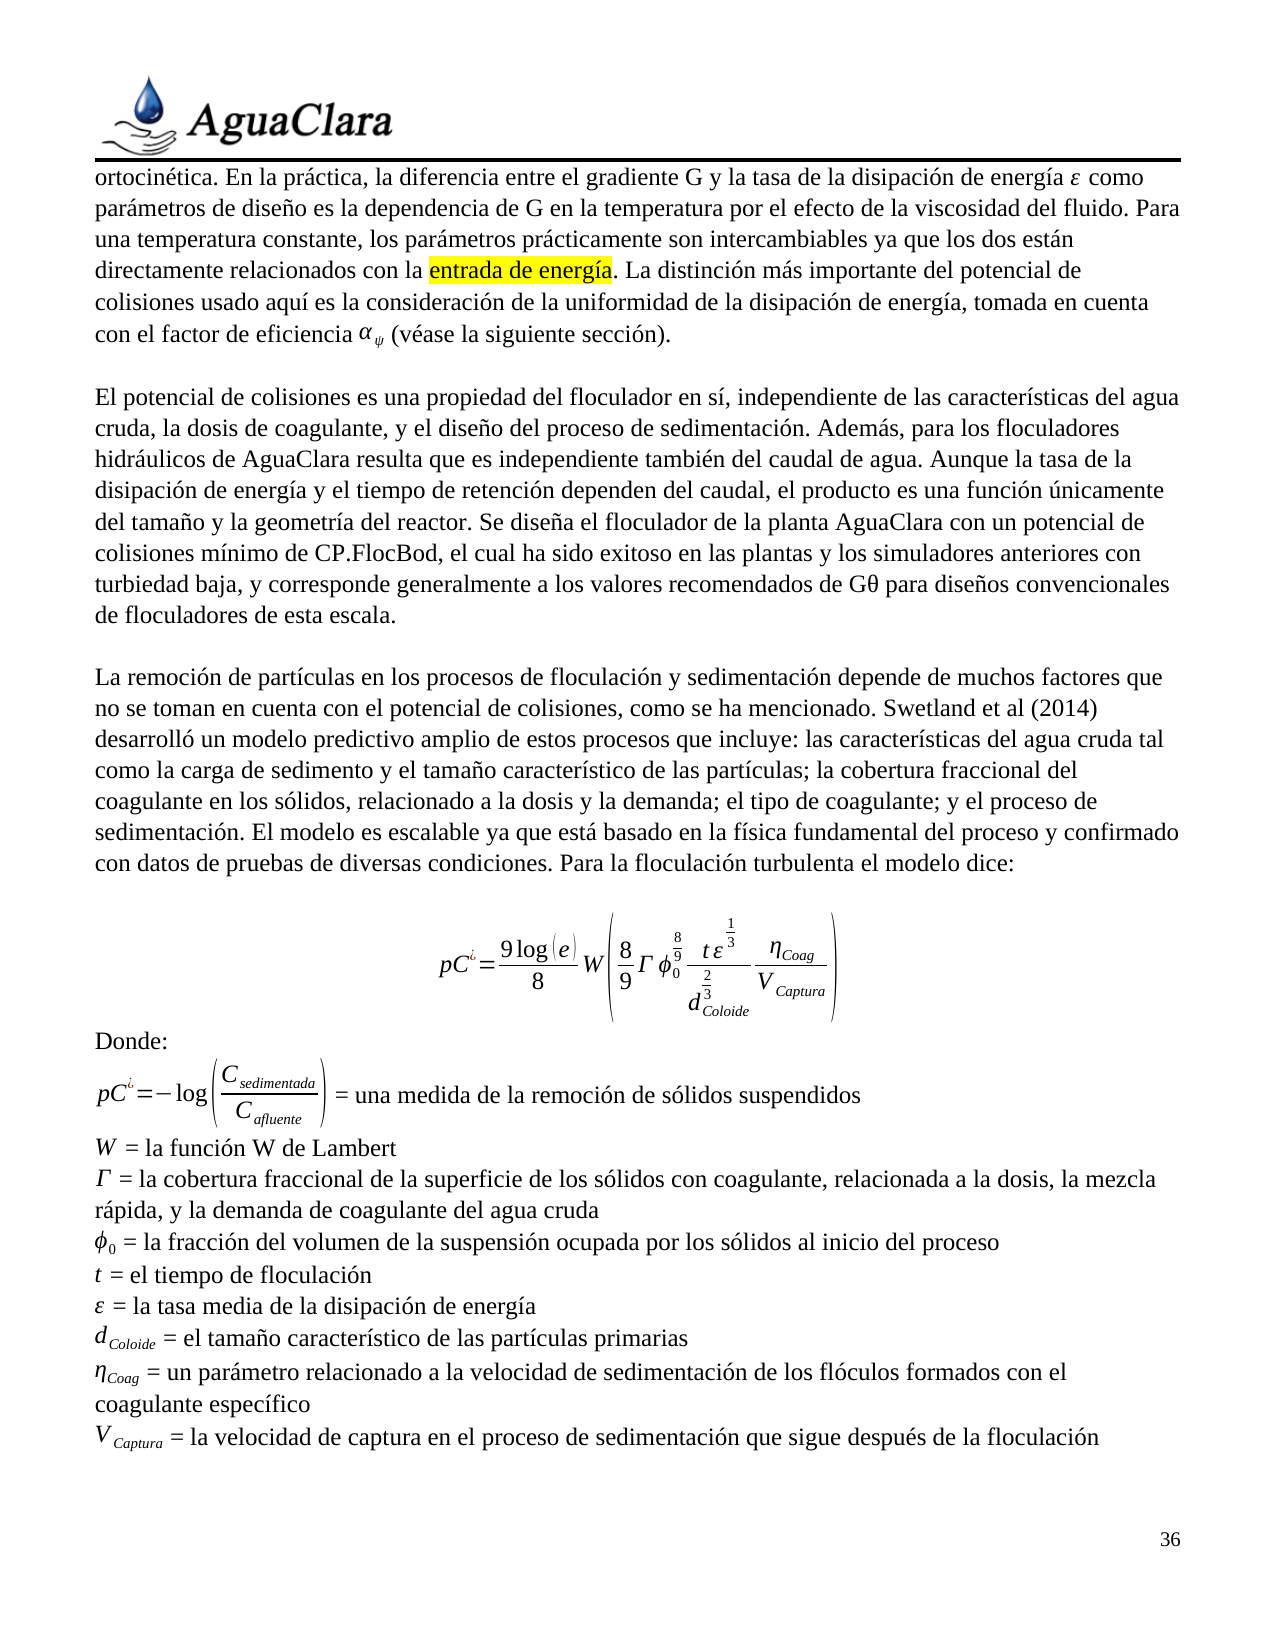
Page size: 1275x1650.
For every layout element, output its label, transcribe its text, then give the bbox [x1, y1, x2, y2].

text = la cobertura fraccional de la superficie de los sólidos con coagulante, relacionada a la dosis, la mezcla rápida, y la demanda de coagulante del agua cruda [94, 1164, 1181, 1224]
text = una medida de la remoción de sólidos suspendidos [94, 1057, 1181, 1131]
picture [94, 75, 412, 158]
text = el tamaño característico de las partículas primarias [94, 1322, 1181, 1353]
text = la velocidad de captura en el proceso de sedimentación que sigue después de la floculación [94, 1420, 1181, 1452]
text La remoción de partículas en los procesos de floculación y sedimentación depende de muchos factores que no se toman en cuenta con el potencial de colisiones, como se ha mencionado. Swetland et al (2014) desarrolló un modelo predictivo amplio de estos procesos que incluye: las características del agua cruda tal como la carga de sedimento y el tamaño característico de las partículas; la cobertura fraccional del coagulante en los sólidos, relacionado a la dosis y la demanda; el tipo de coagulante; y el proceso de sedimentación. El modelo es escalable ya que está basado en la física fundamental del proceso y confirmado con datos de pruebas de diversas condiciones. Para la floculación turbulenta el modelo dice: [94, 662, 1181, 877]
text = la función W de Lambert [94, 1133, 1181, 1162]
text = un parámetro relacionado a la velocidad de sedimentación de los flóculos formados con el coagulante específico [94, 1356, 1181, 1418]
text = la fracción del volumen de la suspensión ocupada por los sólidos al inicio del proceso [94, 1226, 1181, 1258]
text Donde: [94, 1026, 1181, 1055]
text El potencial de colisiones es una propiedad del floculador en sí, independiente de las características del agua cruda, la dosis de coagulante, y el diseño del proceso de sedimentación. Además, para los floculadores hidráulicos de AguaClara resulta que es independiente también del caudal de agua. Aunque la tasa de la disipación de energía y el tiempo de retención dependen del caudal, el producto es una función únicamente del tamaño y la geometría del reactor. Se diseña el floculador de la planta AguaClara con un potencial de colisiones mínimo de CP.FlocBod, el cual ha sido exitoso en las plantas y los simuladores anteriores con turbiedad baja, y corresponde generalmente a los valores recomendados de Gθ para diseños convencionales de floculadores de esta escala. [94, 382, 1181, 628]
text = el tiempo de floculación [94, 1260, 1181, 1289]
text = la tasa media de la disipación de energía [94, 1291, 1181, 1320]
